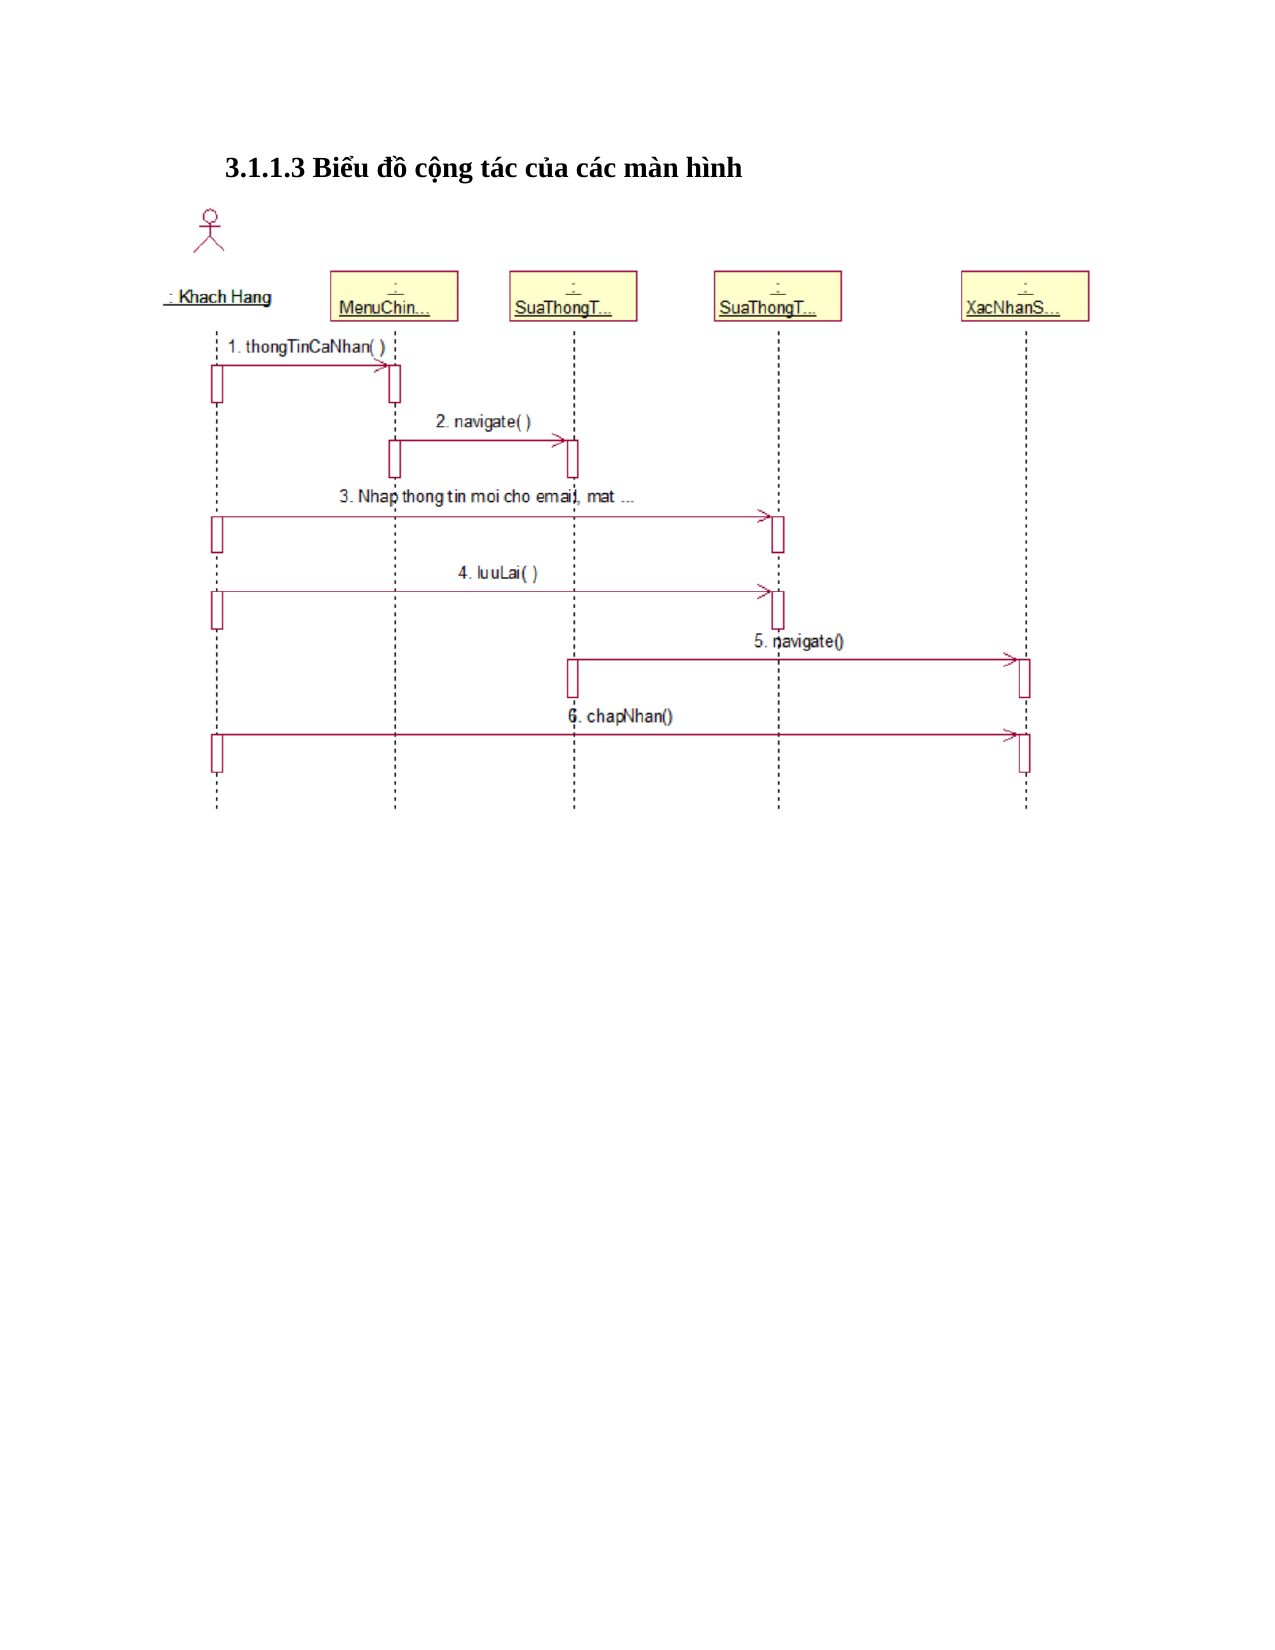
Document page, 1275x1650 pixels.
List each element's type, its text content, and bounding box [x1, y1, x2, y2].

picture [150, 204, 1125, 847]
subtitle 3.1.1.3 Biểu đồ cộng tác của các màn hình [150, 150, 1125, 183]
